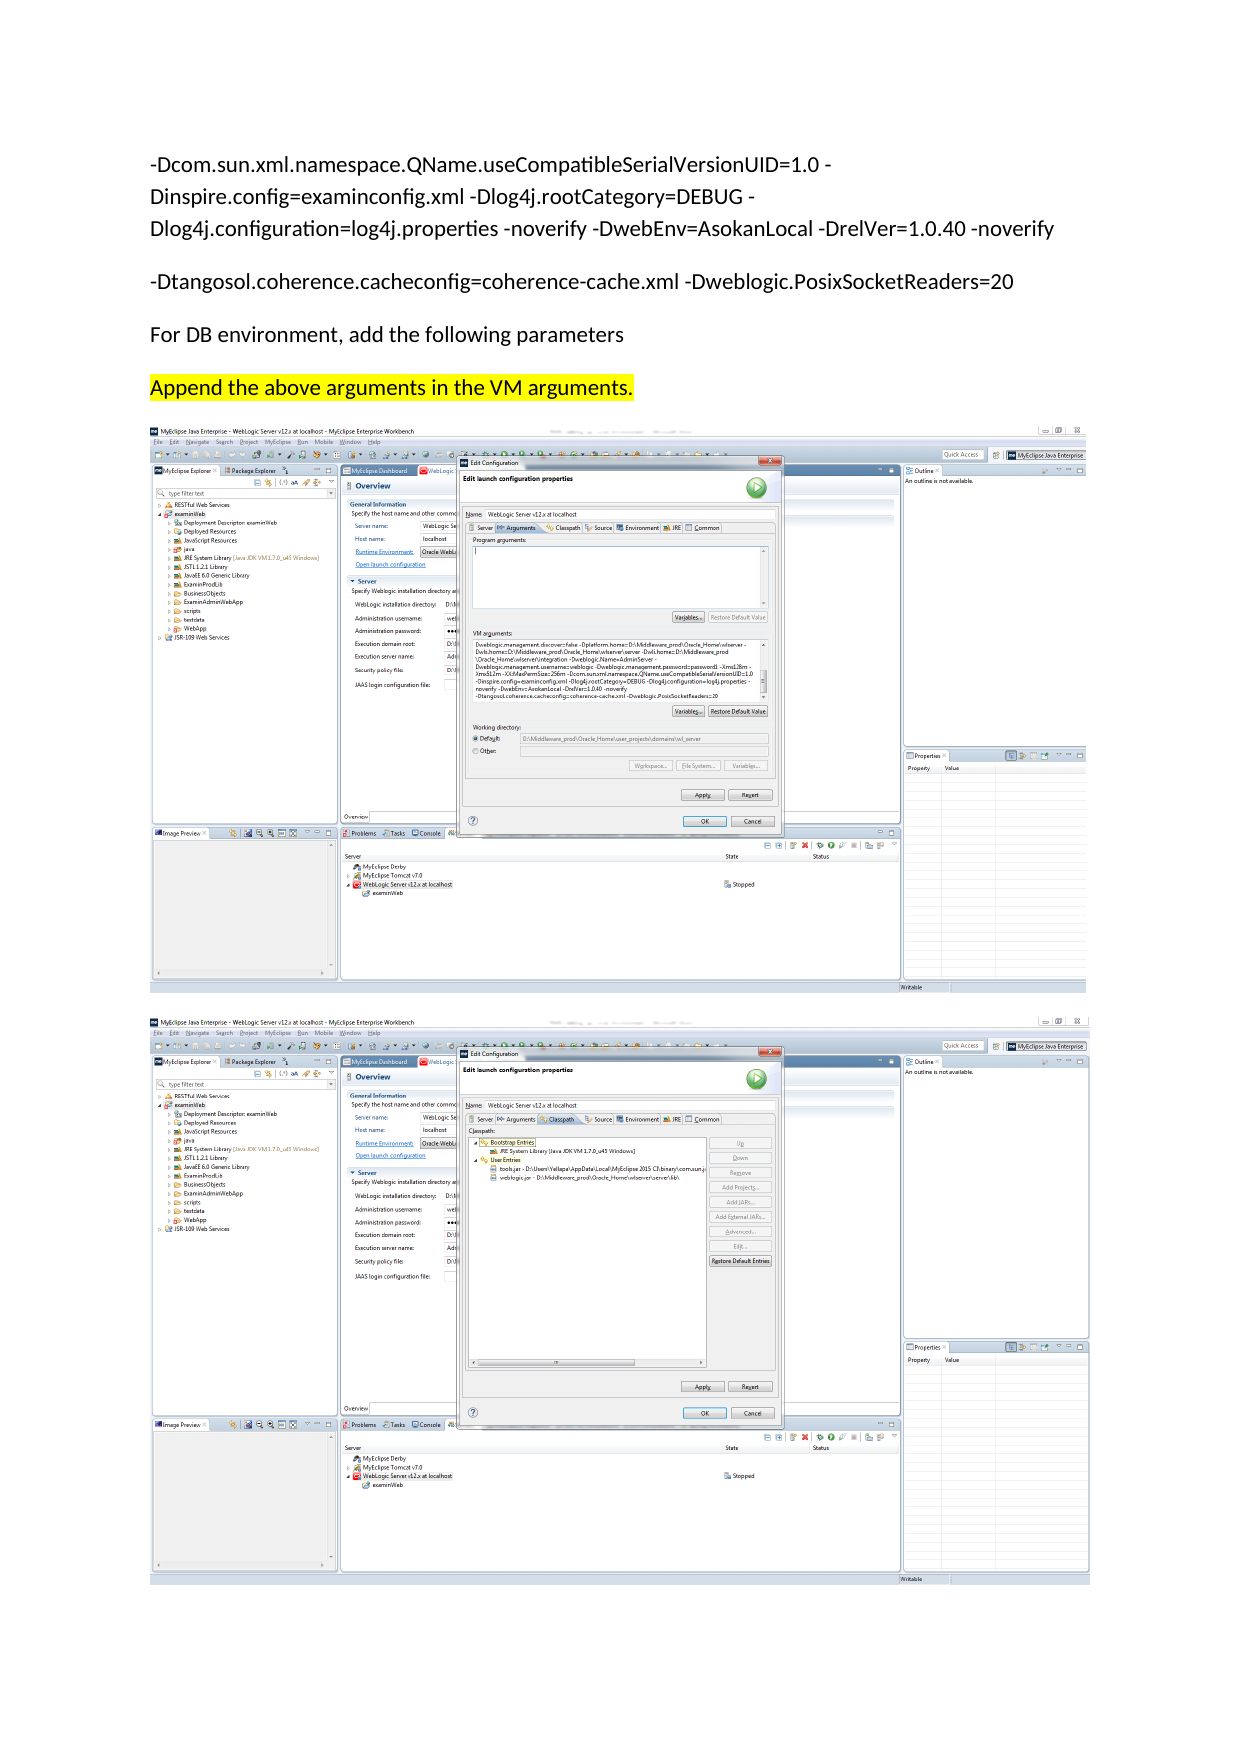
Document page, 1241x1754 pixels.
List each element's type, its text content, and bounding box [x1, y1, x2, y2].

text Append the above arguments in the VM arguments. [150, 373, 1090, 401]
picture [150, 426, 1086, 993]
text -Dtangosol.coherence.cacheconfig=coherence-cache.xml -Dweblogic.PosixSocketReaders=20 [150, 267, 1090, 295]
text -Dcom.sun.xml.namespace.QName.useCompatibleSerialVersionUID=1.0 -Dinspire.config=examinconfig.xml -Dlog4j.rootCategory=DEBUG -Dlog4j.configuration=log4j.properties -noverify -DwebEnv=AsokanLocal -DrelVer=1.0.40 -noverify [150, 150, 1090, 242]
text For DB environment, add the following parameters [150, 320, 1090, 348]
picture [150, 1017, 1090, 1585]
